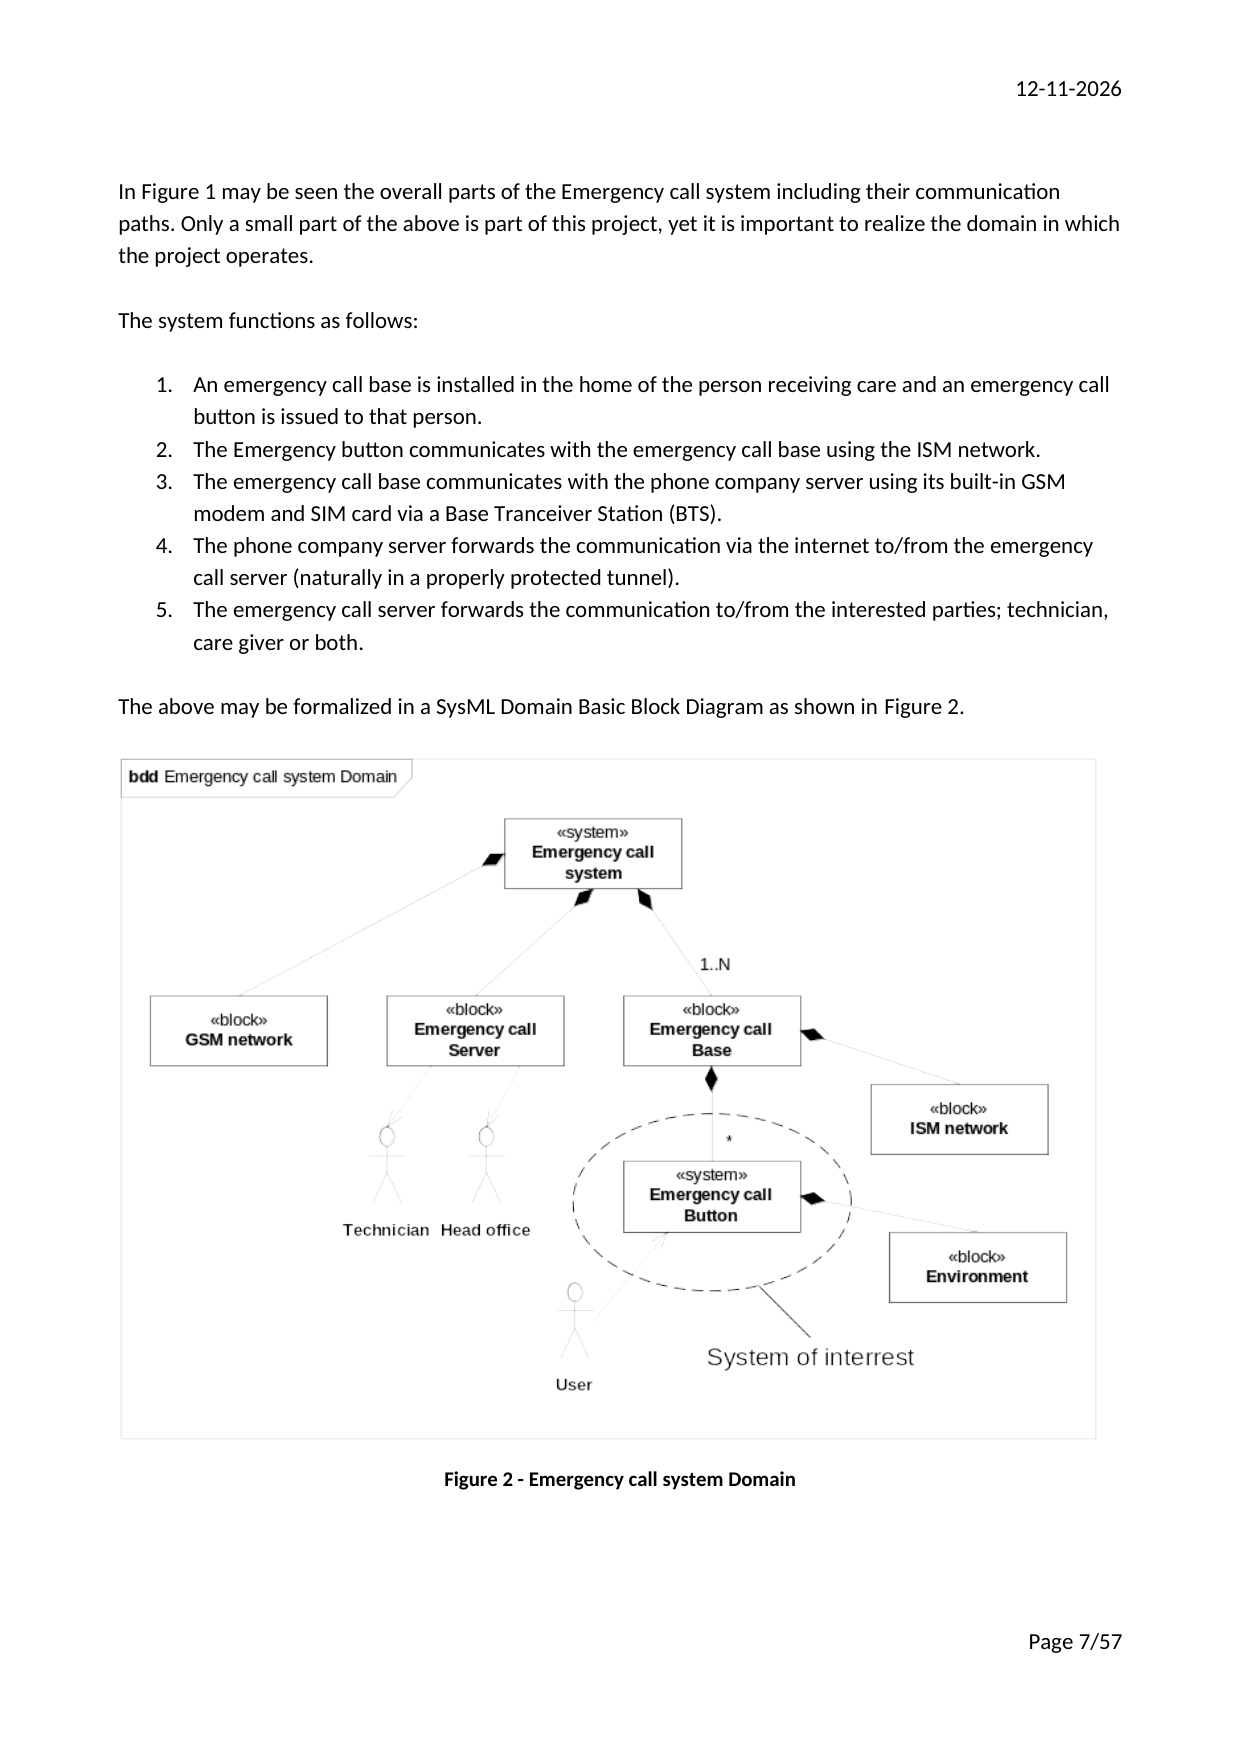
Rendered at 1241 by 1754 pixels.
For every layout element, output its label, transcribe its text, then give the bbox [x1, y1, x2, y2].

list The emergency call server forwards the communication to/from the interested parties; technician, care giver or both. [156, 596, 1122, 656]
text The system functions as follows: [118, 306, 1122, 334]
text In Figure 1 may be seen the overall parts of the Emergency call system including their communication paths. Only a small part of the above is part of this project, yet it is important to realize the domain in which the project operates. [118, 177, 1122, 269]
list An emergency call base is installed in the home of the person receiving care and an emergency call button is issued to that person. [156, 370, 1122, 431]
list The phone company server forwards the communication via the internet to/from the emergency call server (naturally in a properly protected tunnel). [156, 531, 1122, 591]
text The above may be formalized in a SysML Domain Basic Block Diagram as shown in Figure 2. [118, 692, 1122, 720]
list The emergency call base communicates with the phone company server using its built-in GSM modem and SIM card via a Base Tranceiver Station (BTS). [156, 467, 1122, 527]
list The Emergency button communicates with the emergency call base using the ISM network. [156, 435, 1122, 463]
text Figure 2 - Emergency call system Domain [118, 1466, 1122, 1491]
